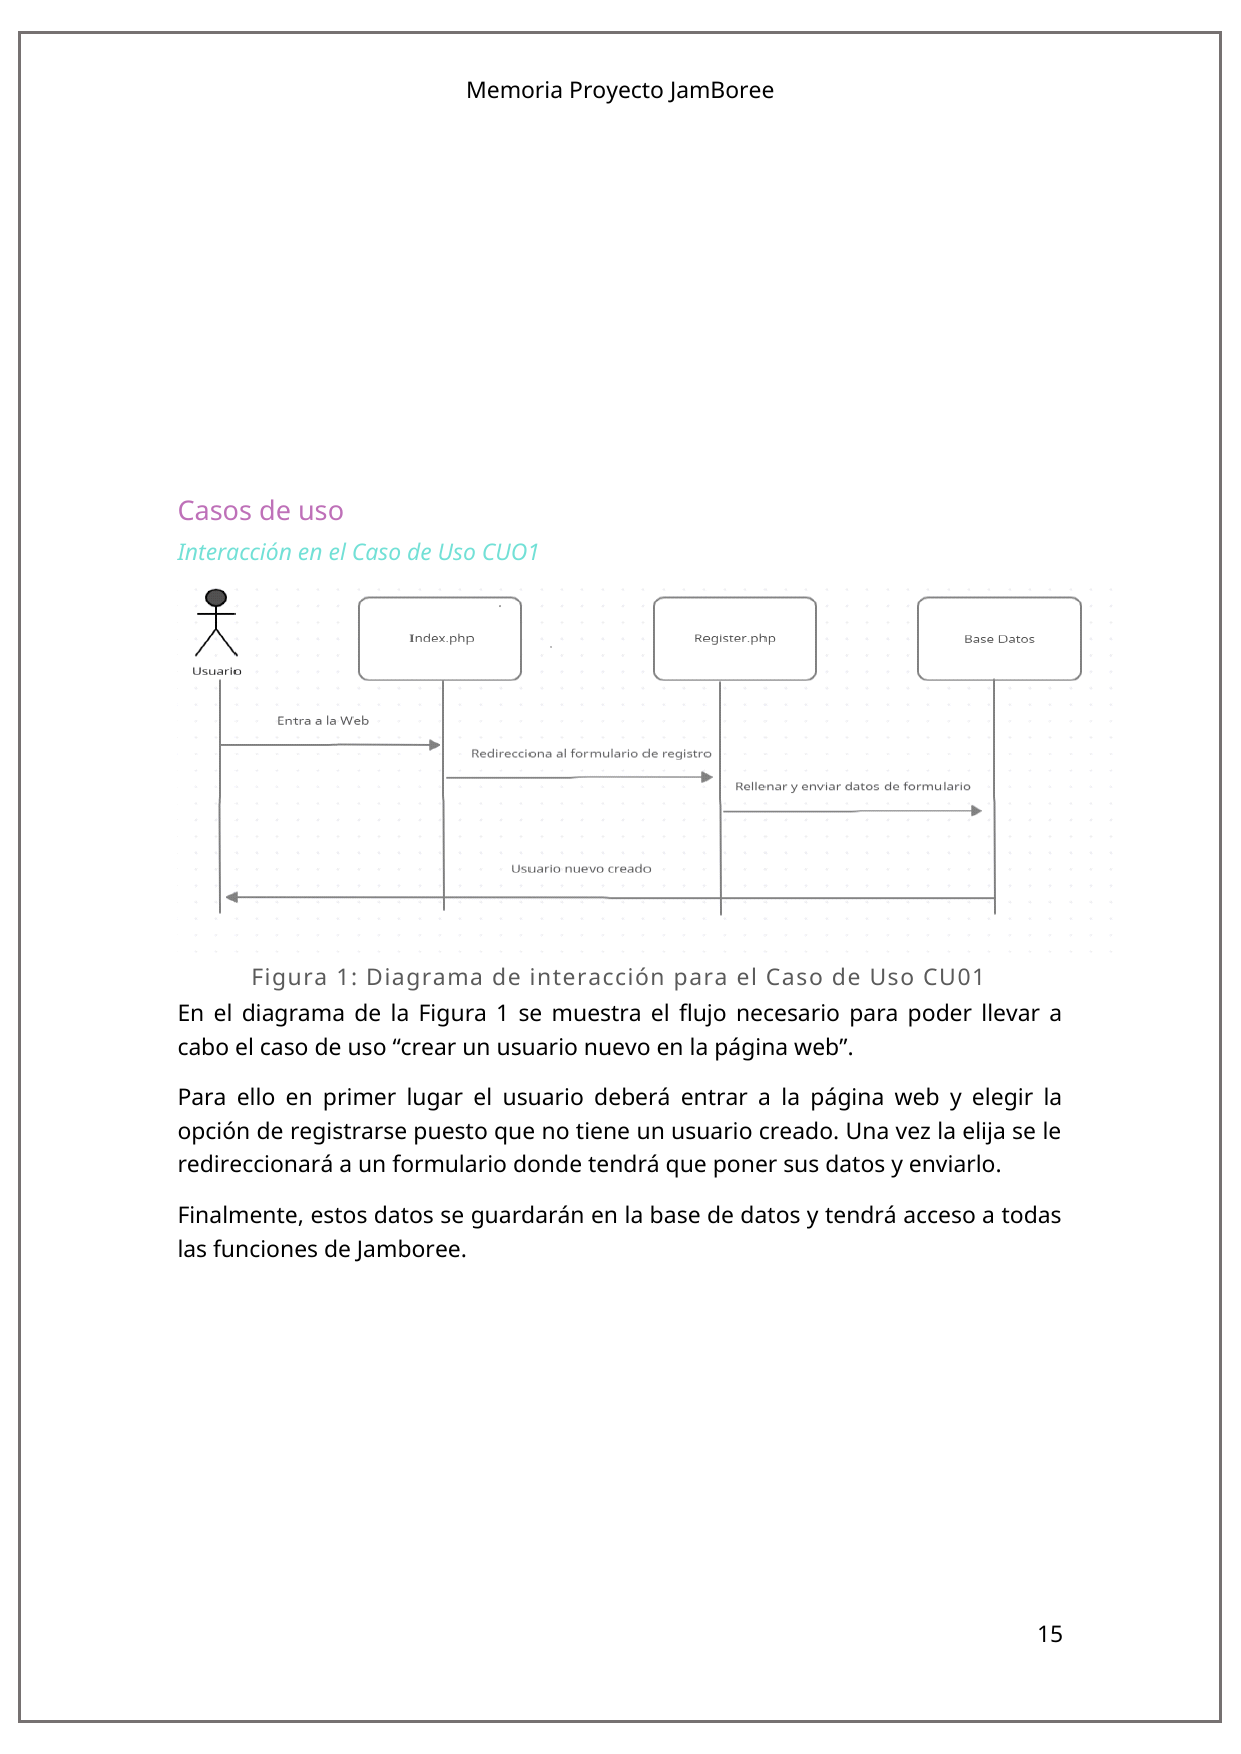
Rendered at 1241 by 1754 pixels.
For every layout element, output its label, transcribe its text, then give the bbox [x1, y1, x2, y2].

text Para ello en primer lugar el usuario deberá entrar a la página web y elegir la opción de registrarse puesto que no tiene un usuario creado. Una vez la elija se le redireccionará a un formulario donde tendrá que poner sus datos y enviarlo. [177, 1081, 1063, 1180]
picture [177, 580, 1119, 957]
text Figura 1: Diagrama de interacción para el Caso de Uso CU01 [177, 957, 1063, 992]
subtitle Casos de uso [177, 492, 1063, 529]
subtitle Interacción en el Caso de Uso CUO1 [177, 536, 1063, 567]
text En el diagrama de la Figura 1 se muestra el flujo necesario para poder llevar a cabo el caso de uso “crear un usuario nuevo en la página web”. [177, 997, 1063, 1062]
text Finalmente, estos datos se guardarán en la base de datos y tendrá acceso a todas las funciones de Jamboree. [177, 1199, 1063, 1264]
